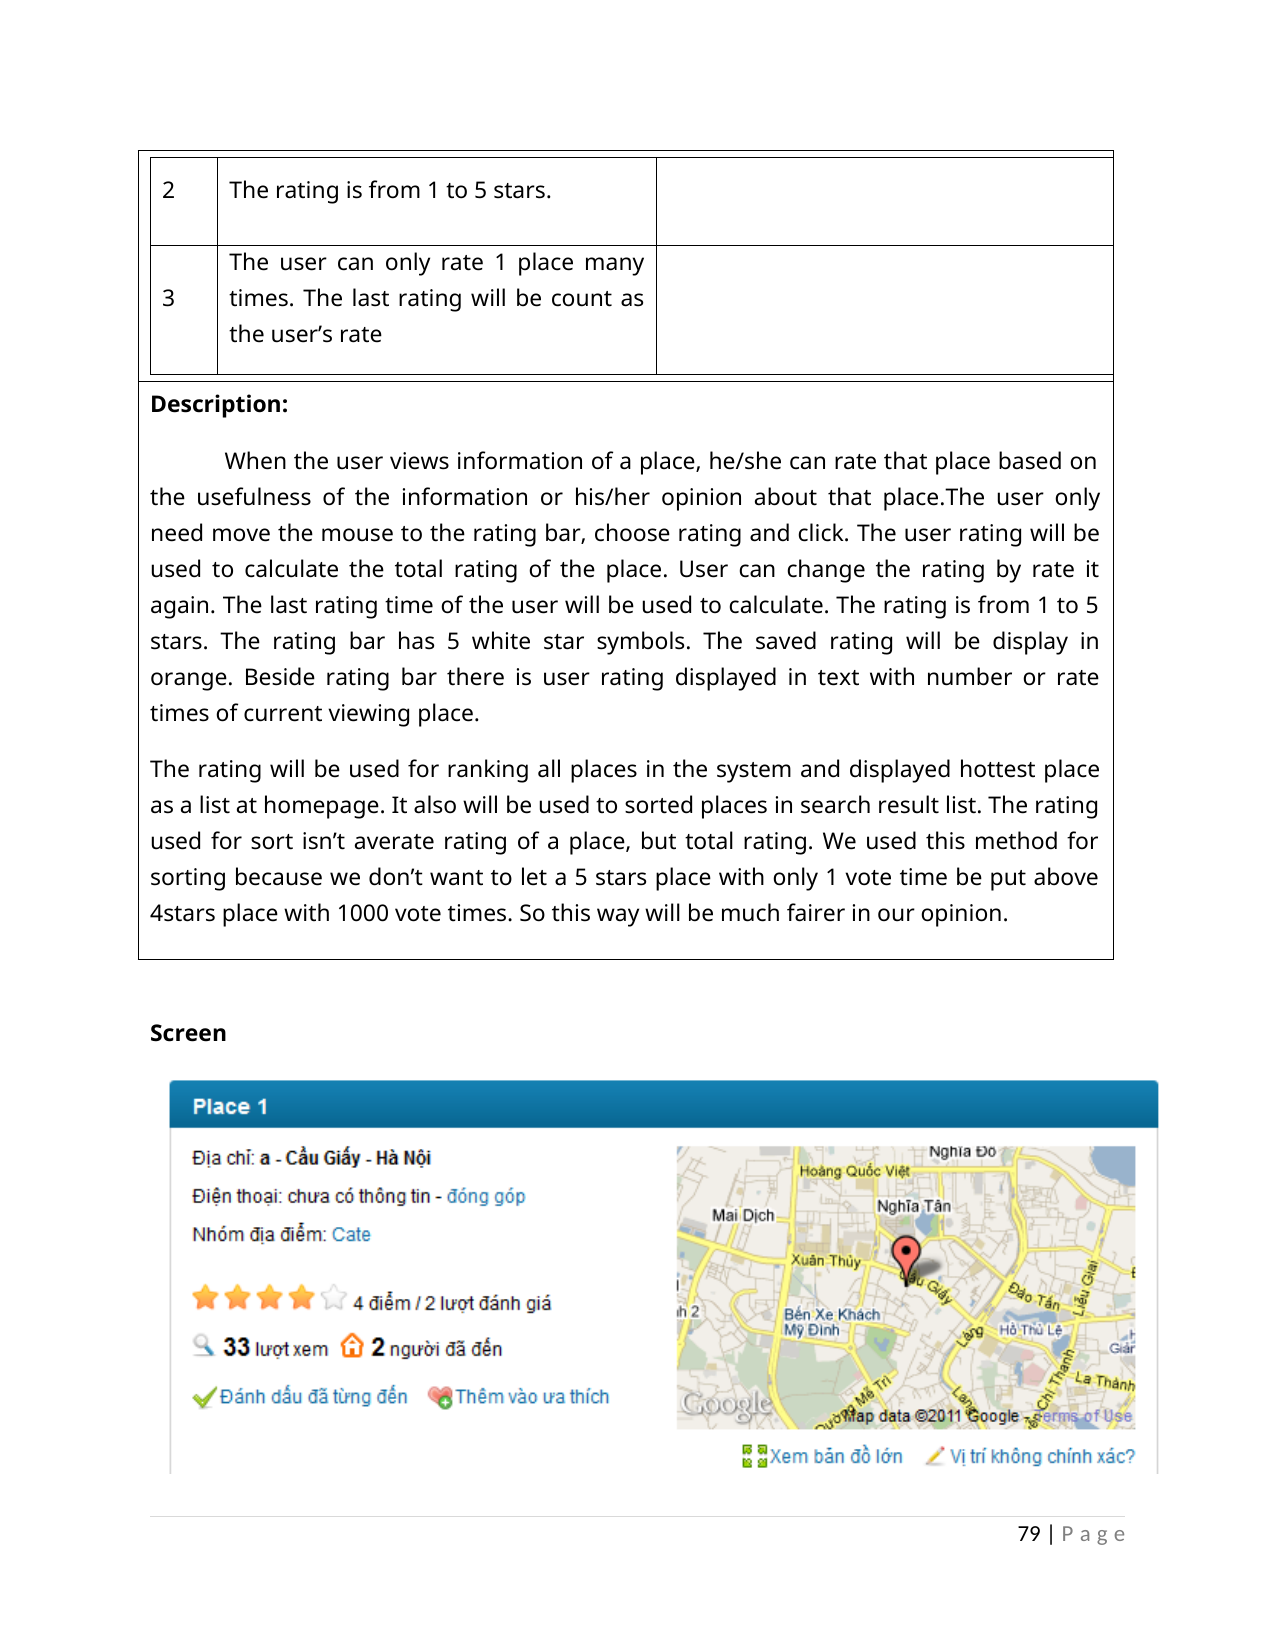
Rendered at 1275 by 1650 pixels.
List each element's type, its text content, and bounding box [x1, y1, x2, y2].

table_cell Description: When the user views information of a place, he/she can rate that place based on the usefulness of the information or his/her opinion about that place.The user only need move the mouse to the rating bar, choose rating and click. The user rating will be used to calculate the total rating of the place. User can change the rating by rate it again. The last rating time of the user will be used to calculate. The rating is from 1 to 5 stars. The rating bar has 5 white star symbols. The saved rating will be display in orange. Beside rating bar there is user rating displayed in text with number or rate times of current viewing place. The rating will be used for ranking all places in the system and displayed hottest place as a list at homepage. It also will be used to sorted places in search result list. The rating used for sort isn’t averate rating of a place, but total rating. We used this method for sorting because we don’t want to let a 5 stars place with only 1 vote time be put above 4stars place with 1000 vote times. So this way will be much fairer in our opinion. [139, 382, 1113, 959]
picture [150, 1073, 1183, 1474]
text Screen [150, 1017, 1125, 1048]
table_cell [139, 151, 1113, 381]
